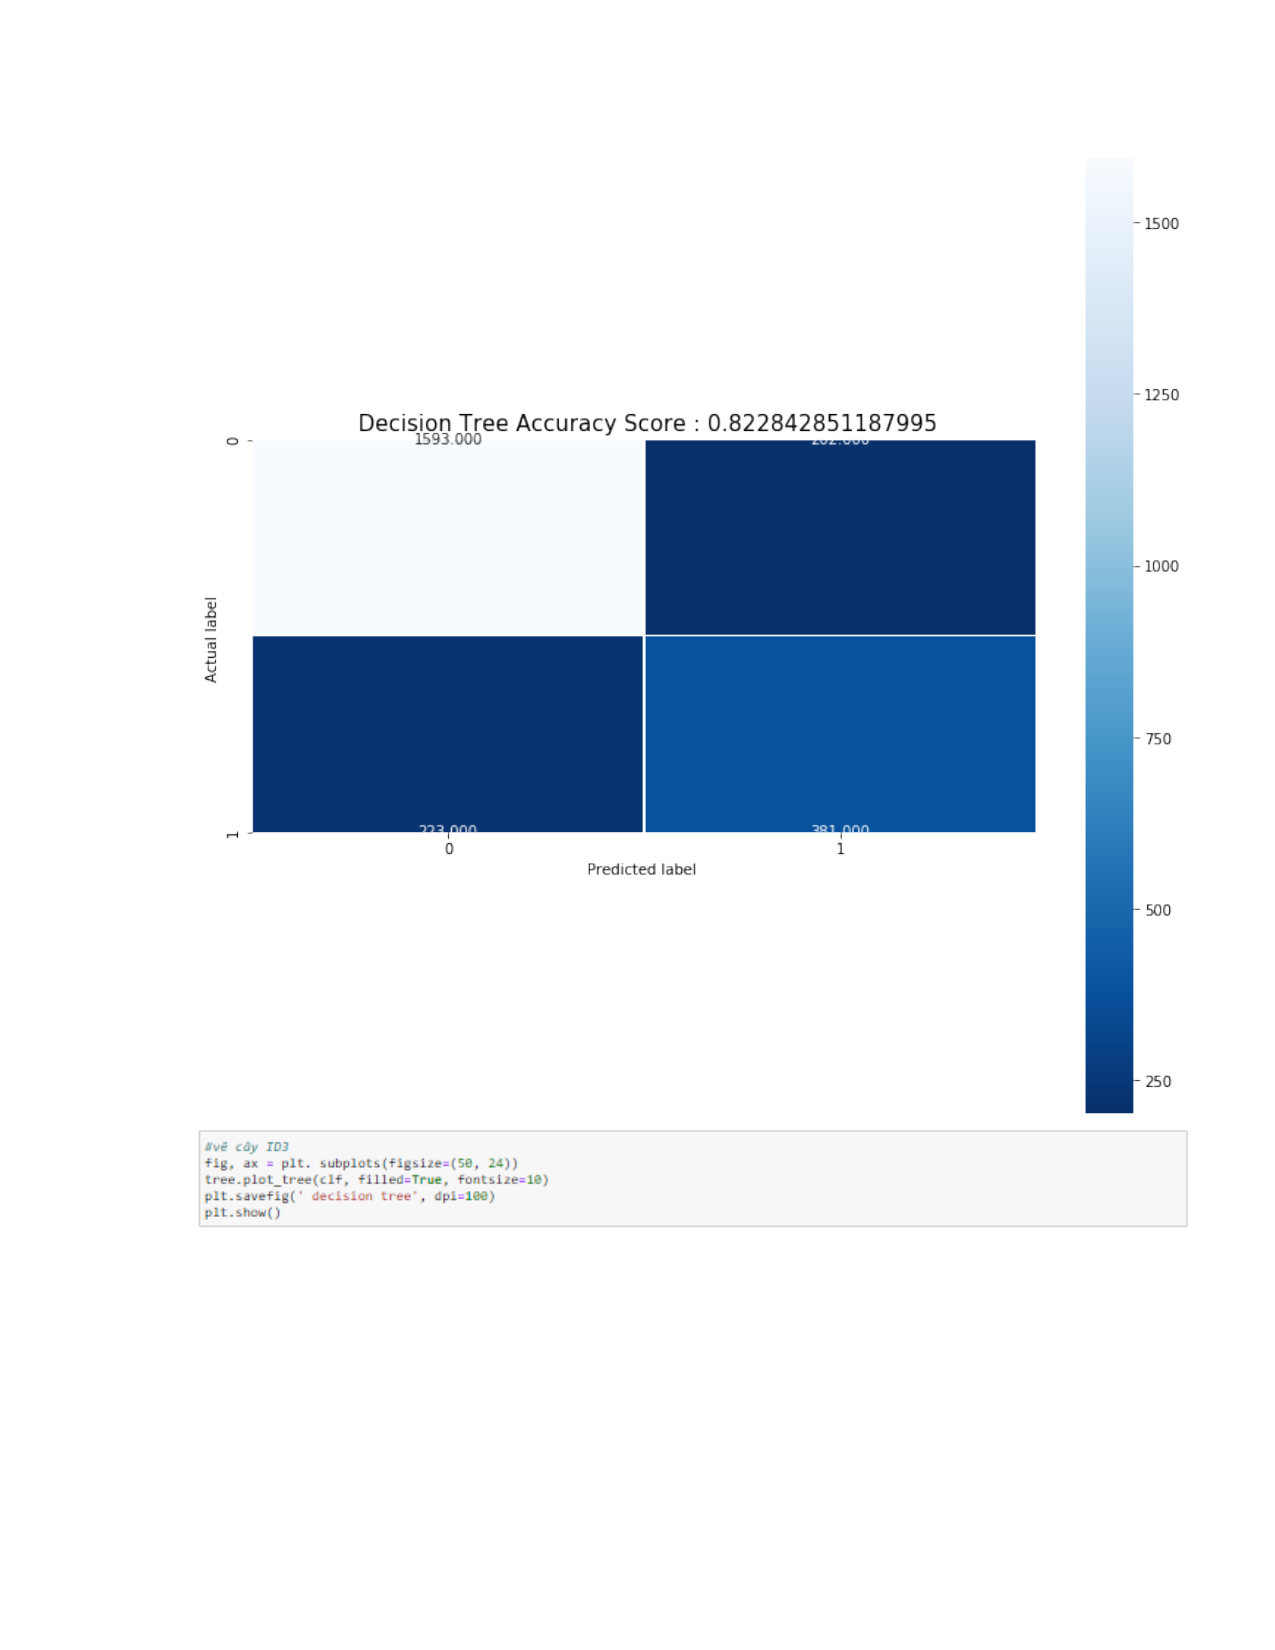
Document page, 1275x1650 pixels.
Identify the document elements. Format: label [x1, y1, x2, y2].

picture [196, 1126, 1191, 1230]
picture [196, 150, 1191, 1124]
